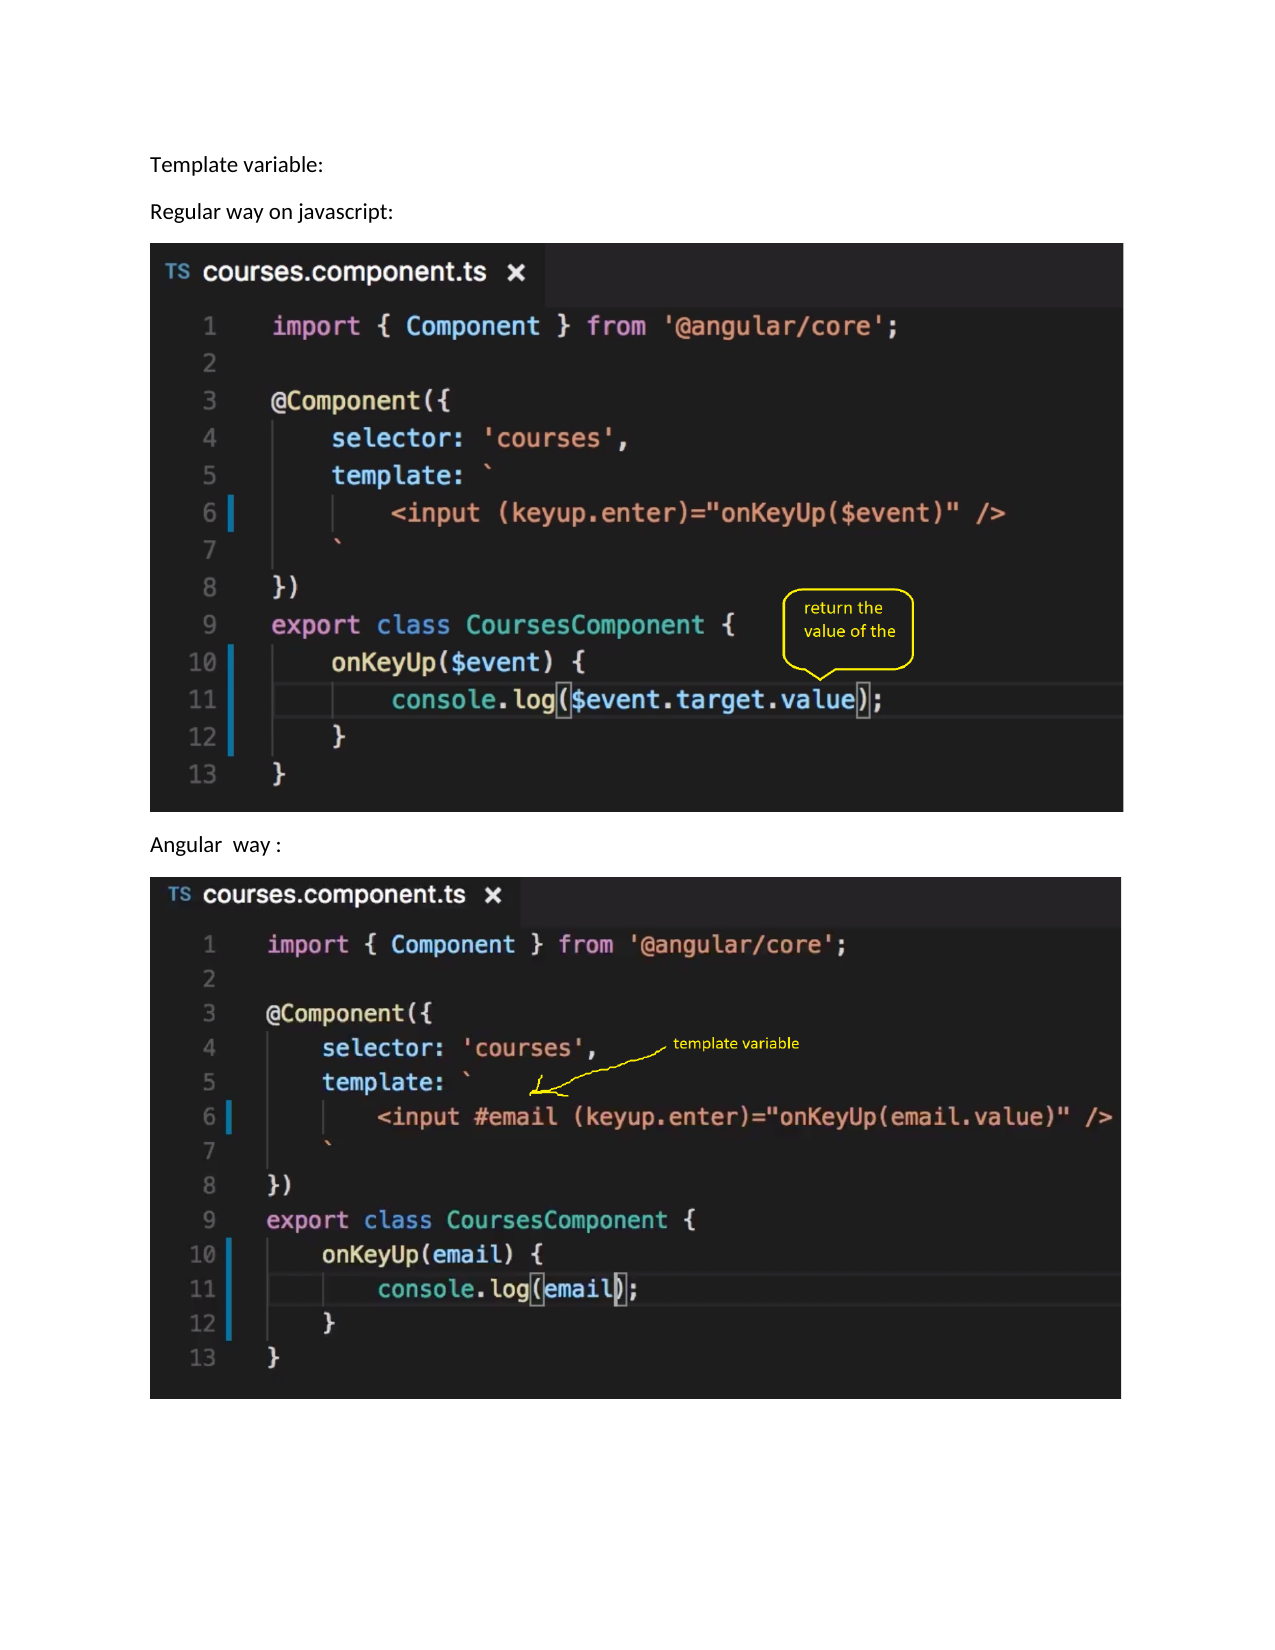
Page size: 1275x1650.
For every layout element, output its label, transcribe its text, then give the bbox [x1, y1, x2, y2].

picture [150, 243, 1124, 812]
text Angular way : [150, 831, 1125, 859]
picture [150, 877, 1122, 1399]
text Regular way on javascript: [150, 197, 1125, 225]
text Template variable: [150, 150, 1125, 178]
